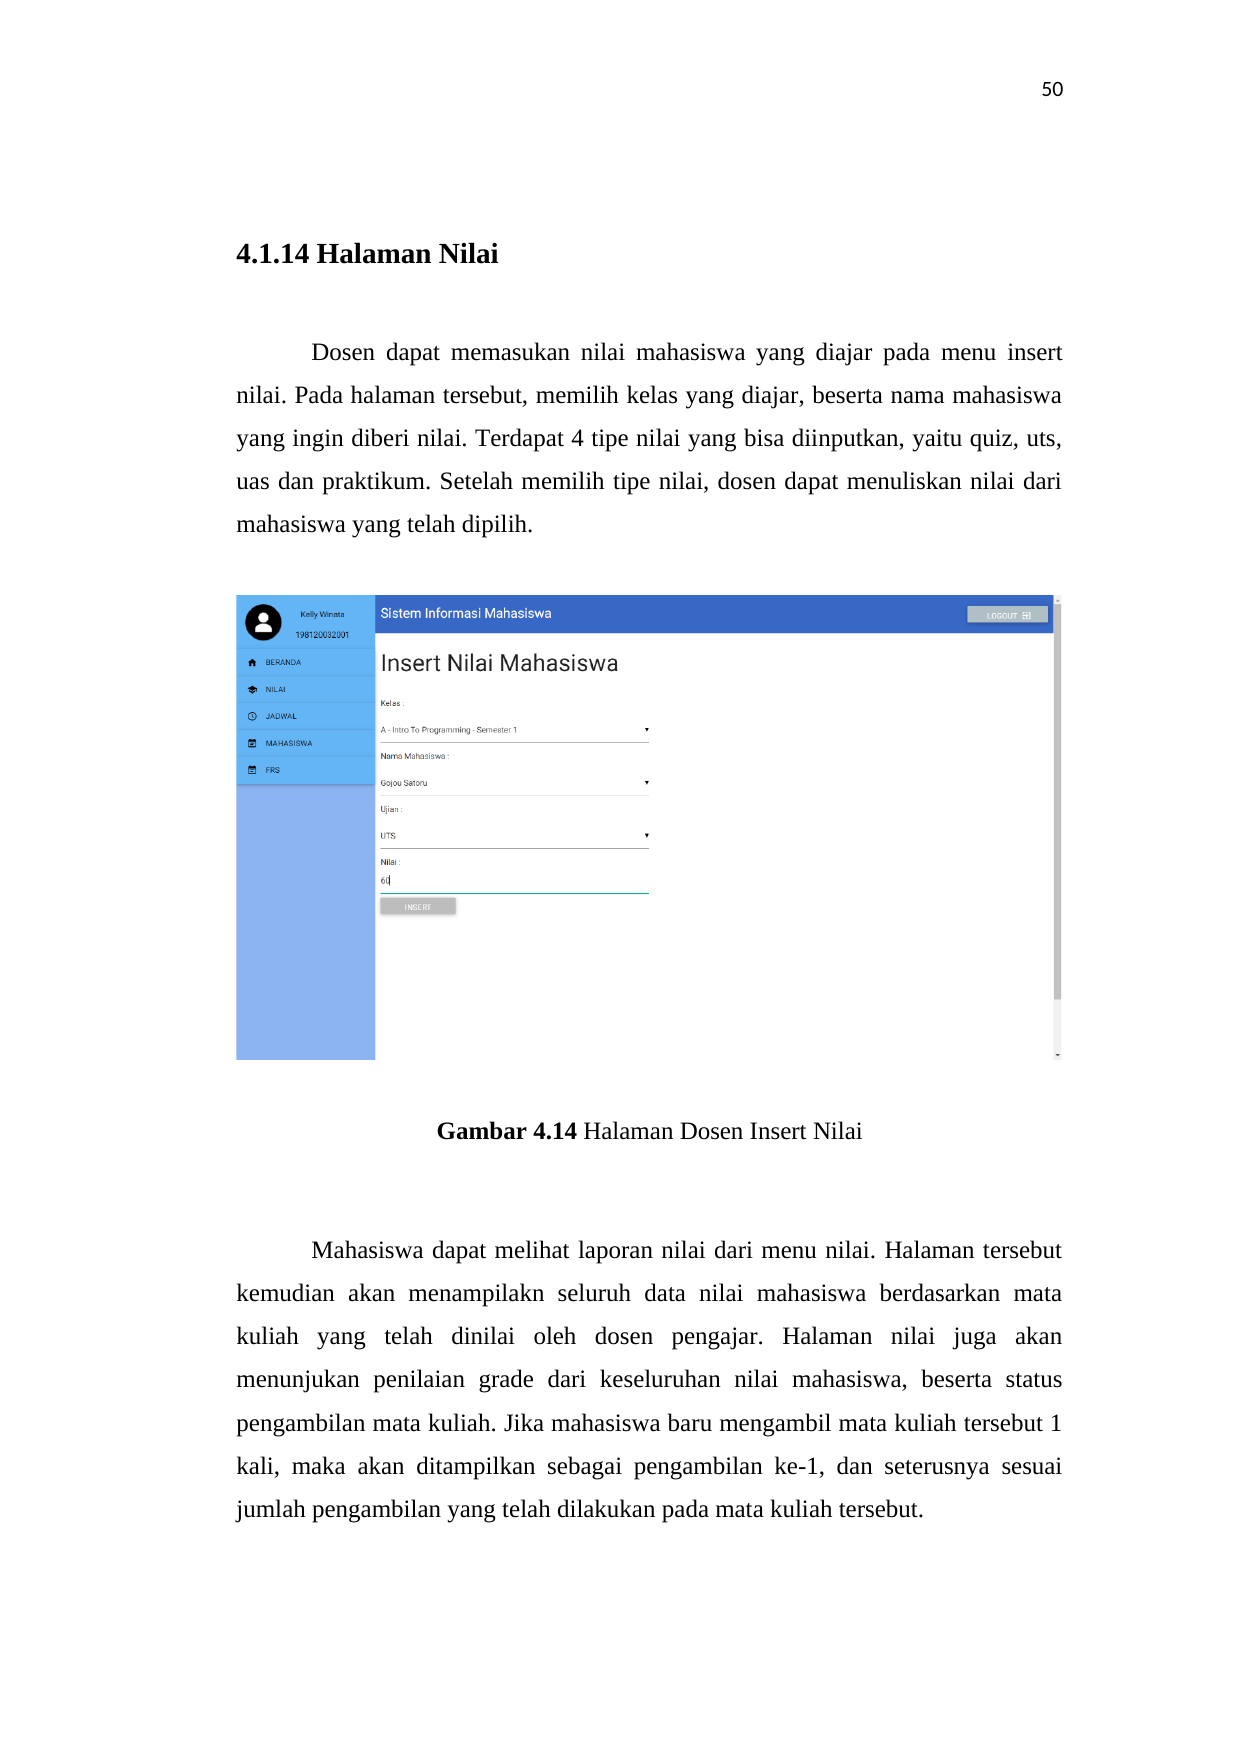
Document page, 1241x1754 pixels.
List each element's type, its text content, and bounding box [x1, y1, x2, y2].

text 4.1.14 Halaman Nilai [236, 236, 1063, 270]
text Mahasiswa dapat melihat laporan nilai dari menu nilai. Halaman tersebut kemudian akan menampilakn seluruh data nilai mahasiswa berdasarkan mata kuliah yang telah dinilai oleh dosen pengajar. Halaman nilai juga akan menunjukan penilaian grade dari keseluruhan nilai mahasiswa, beserta status pengambilan mata kuliah. Jika mahasiswa baru mengambil mata kuliah tersebut 1 kali, maka akan ditampilkan sebagai pengambilan ke-1, dan seterusnya sesuai jumlah pengambilan yang telah dilakukan pada mata kuliah tersebut. [236, 1235, 1063, 1523]
text Gambar 4.14 Halaman Dosen Insert Nilai [236, 1116, 1063, 1144]
picture [236, 595, 1062, 1060]
text Dosen dapat memasukan nilai mahasiswa yang diajar pada menu insert nilai. Pada halaman tersebut, memilih kelas yang diajar, beserta nama mahasiswa yang ingin diberi nilai. Terdapat 4 tipe nilai yang bisa diinputkan, yaitu quiz, uts, uas dan praktikum. Setelah memilih tipe nilai, dosen dapat menuliskan nilai dari mahasiswa yang telah dipilih. [236, 337, 1063, 538]
